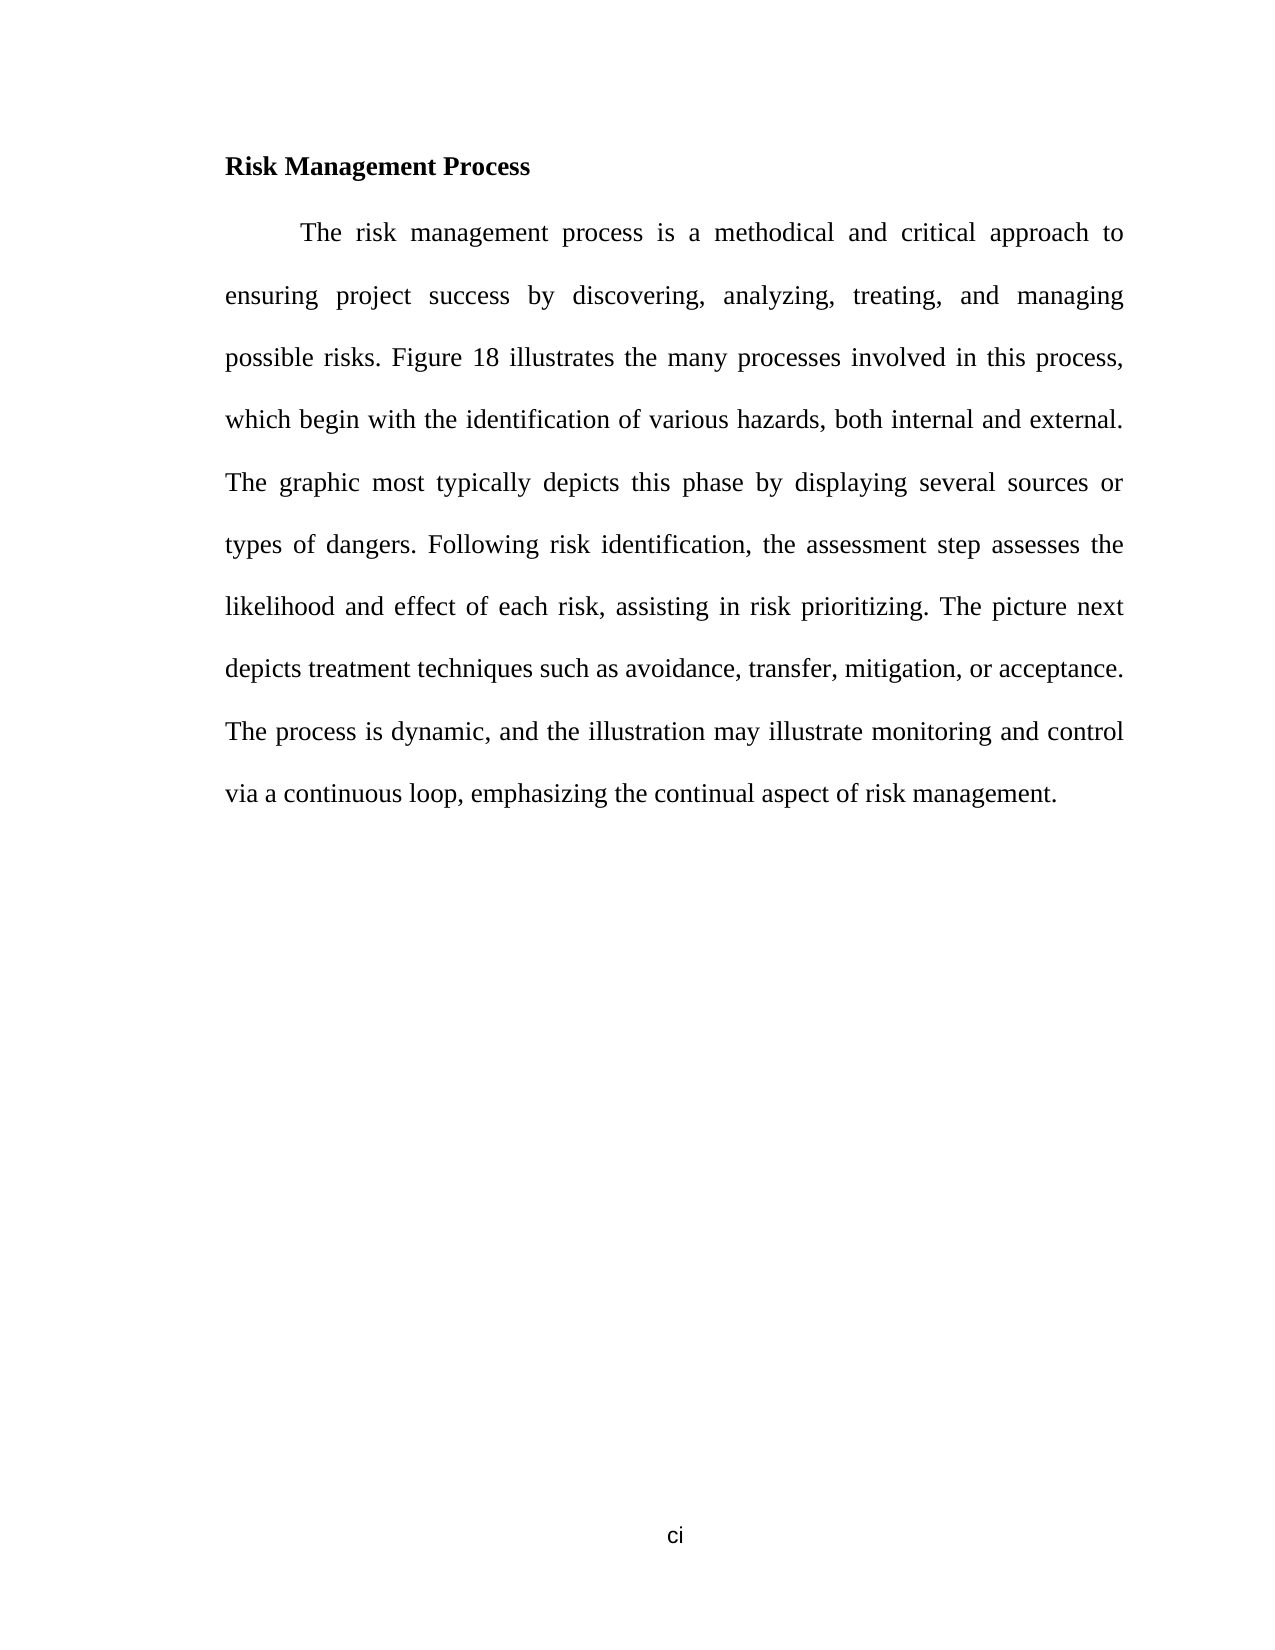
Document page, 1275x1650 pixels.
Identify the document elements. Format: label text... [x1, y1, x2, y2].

subtitle Risk Management Process [225, 150, 1125, 181]
text The risk management process is a methodical and critical approach to ensuring project success by discovering, analyzing, treating, and managing possible risks. Figure 18 illustrates the many processes involved in this process, which begin with the identification of various hazards, both internal and external. The graphic most typically depicts this phase by displaying several sources or types of dangers. Following risk identification, the assessment step assesses the likelihood and effect of each risk, assisting in risk prioritizing. The picture next depicts treatment techniques such as avoidance, transfer, mitigation, or acceptance. The process is dynamic, and the illustration may illustrate monitoring and control via a continuous loop, emphasizing the continual aspect of risk management. [225, 216, 1125, 808]
